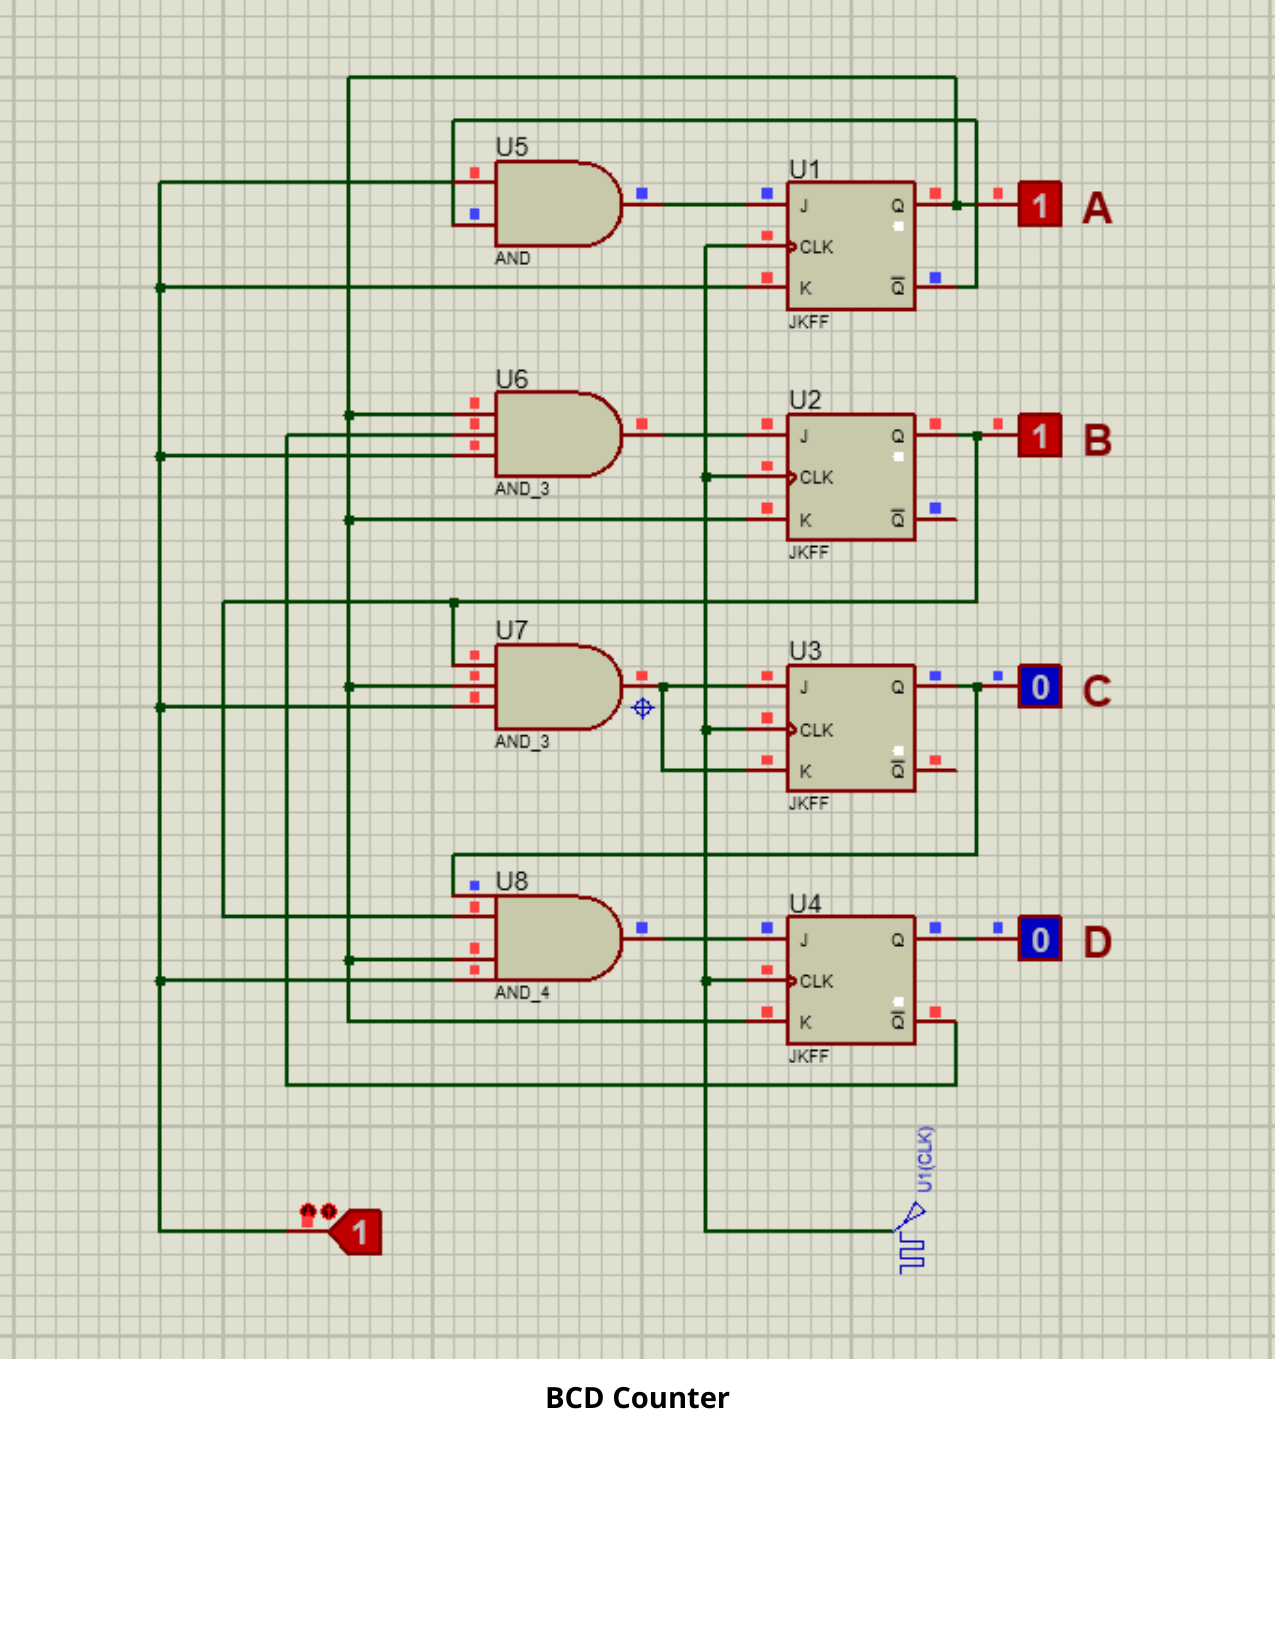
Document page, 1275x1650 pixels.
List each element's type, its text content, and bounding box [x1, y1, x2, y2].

picture [0, 0, 1275, 1359]
text BCD Counter [0, 1378, 1275, 1417]
